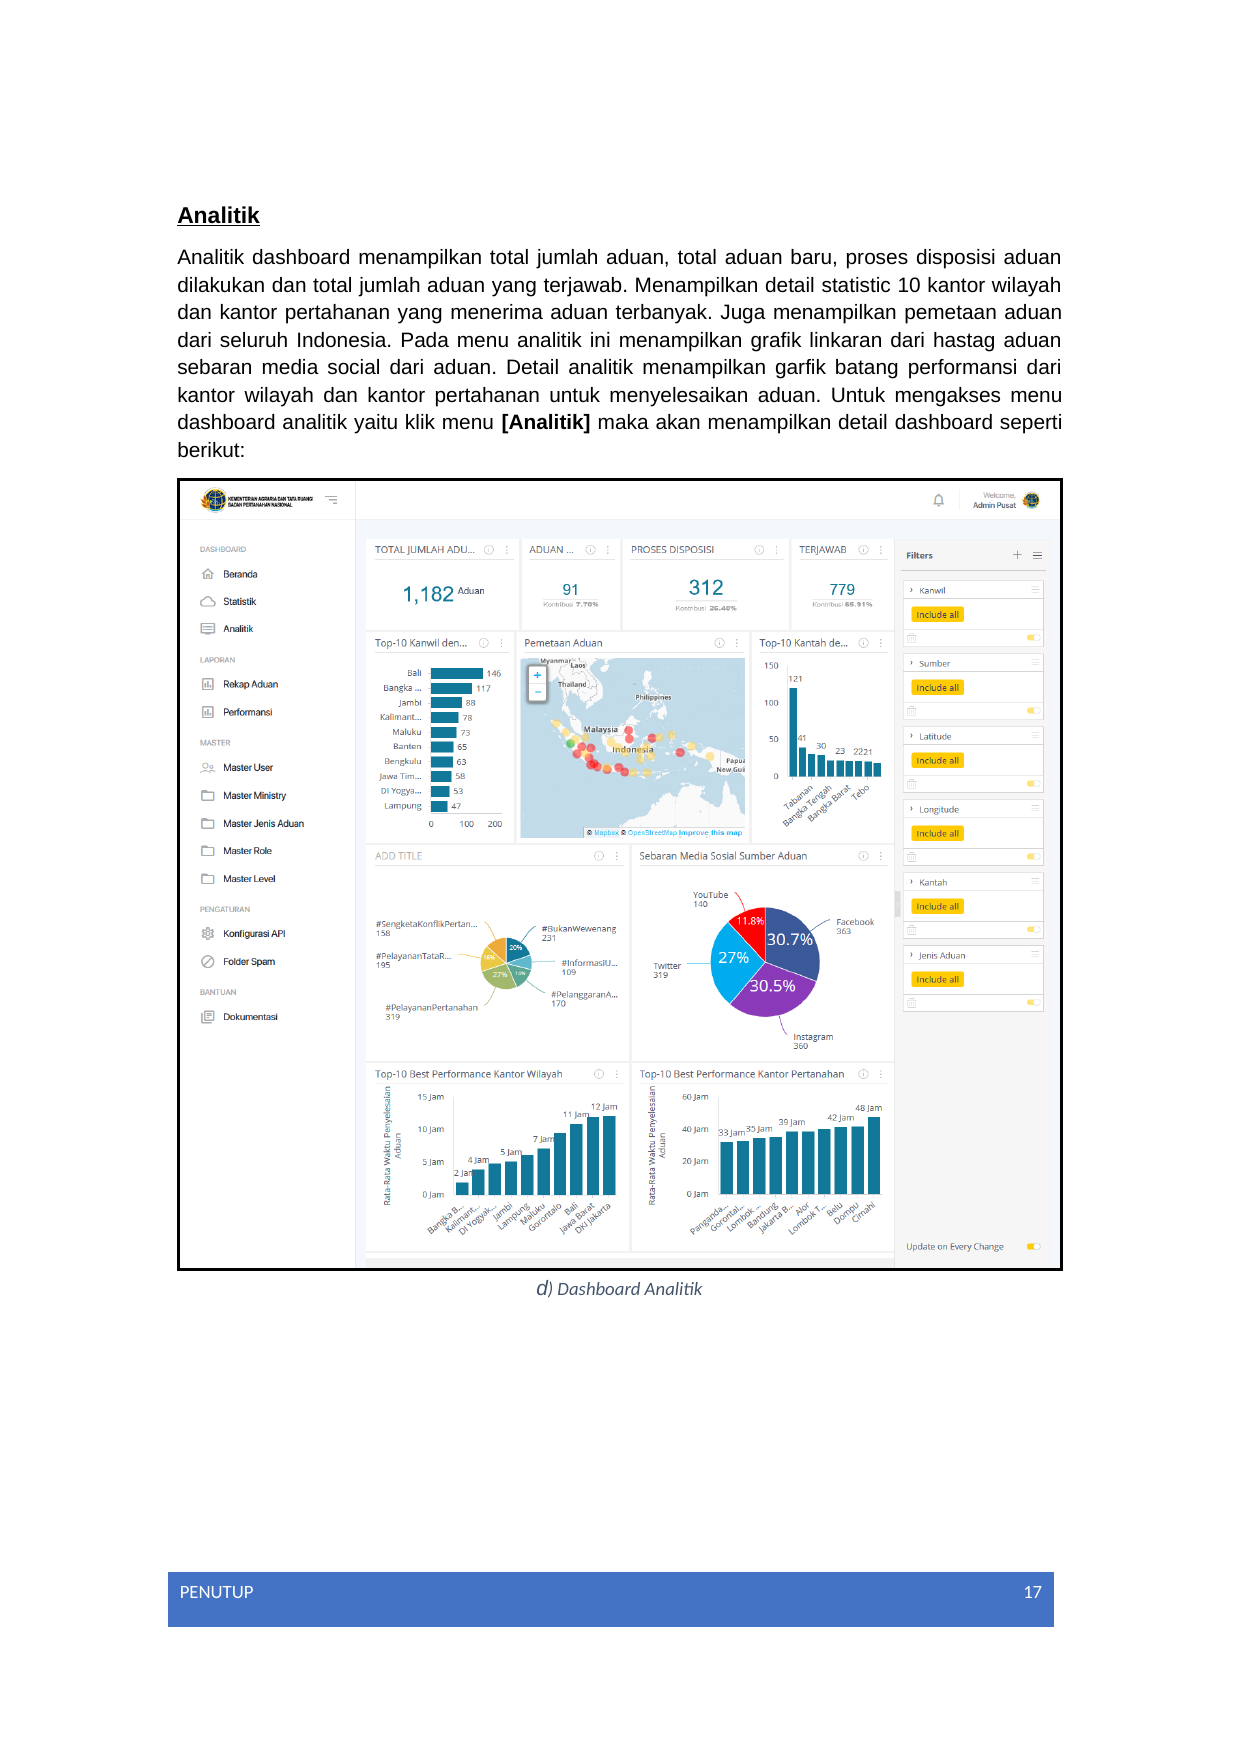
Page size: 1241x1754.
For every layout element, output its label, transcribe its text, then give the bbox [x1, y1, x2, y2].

text Analitik dashboard menampilkan total jumlah aduan, total aduan baru, proses disposisi aduan dilakukan dan total jumlah aduan yang terjawab. Menampilkan detail statistic 10 kantor wilayah dan kantor pertahanan yang menerima aduan terbanyak. Juga menampilkan pemetaan aduan dari seluruh Indonesia. Pada menu analitik ini menampilkan grafik linkaran dari hastag aduan sebaran media social dari aduan. Detail analitik menampilkan garfik batang performansi dari kantor wilayah dan kantor pertahanan untuk menyelesaikan aduan. Untuk mengakses menu dashboard analitik yaitu klik menu [Analitik] maka akan menampilkan detail dashboard seperti berikut: [177, 245, 1063, 462]
subtitle Analitik [177, 202, 1063, 229]
text d) Dashboard Analitik [177, 1275, 1063, 1299]
picture [180, 481, 1060, 1268]
